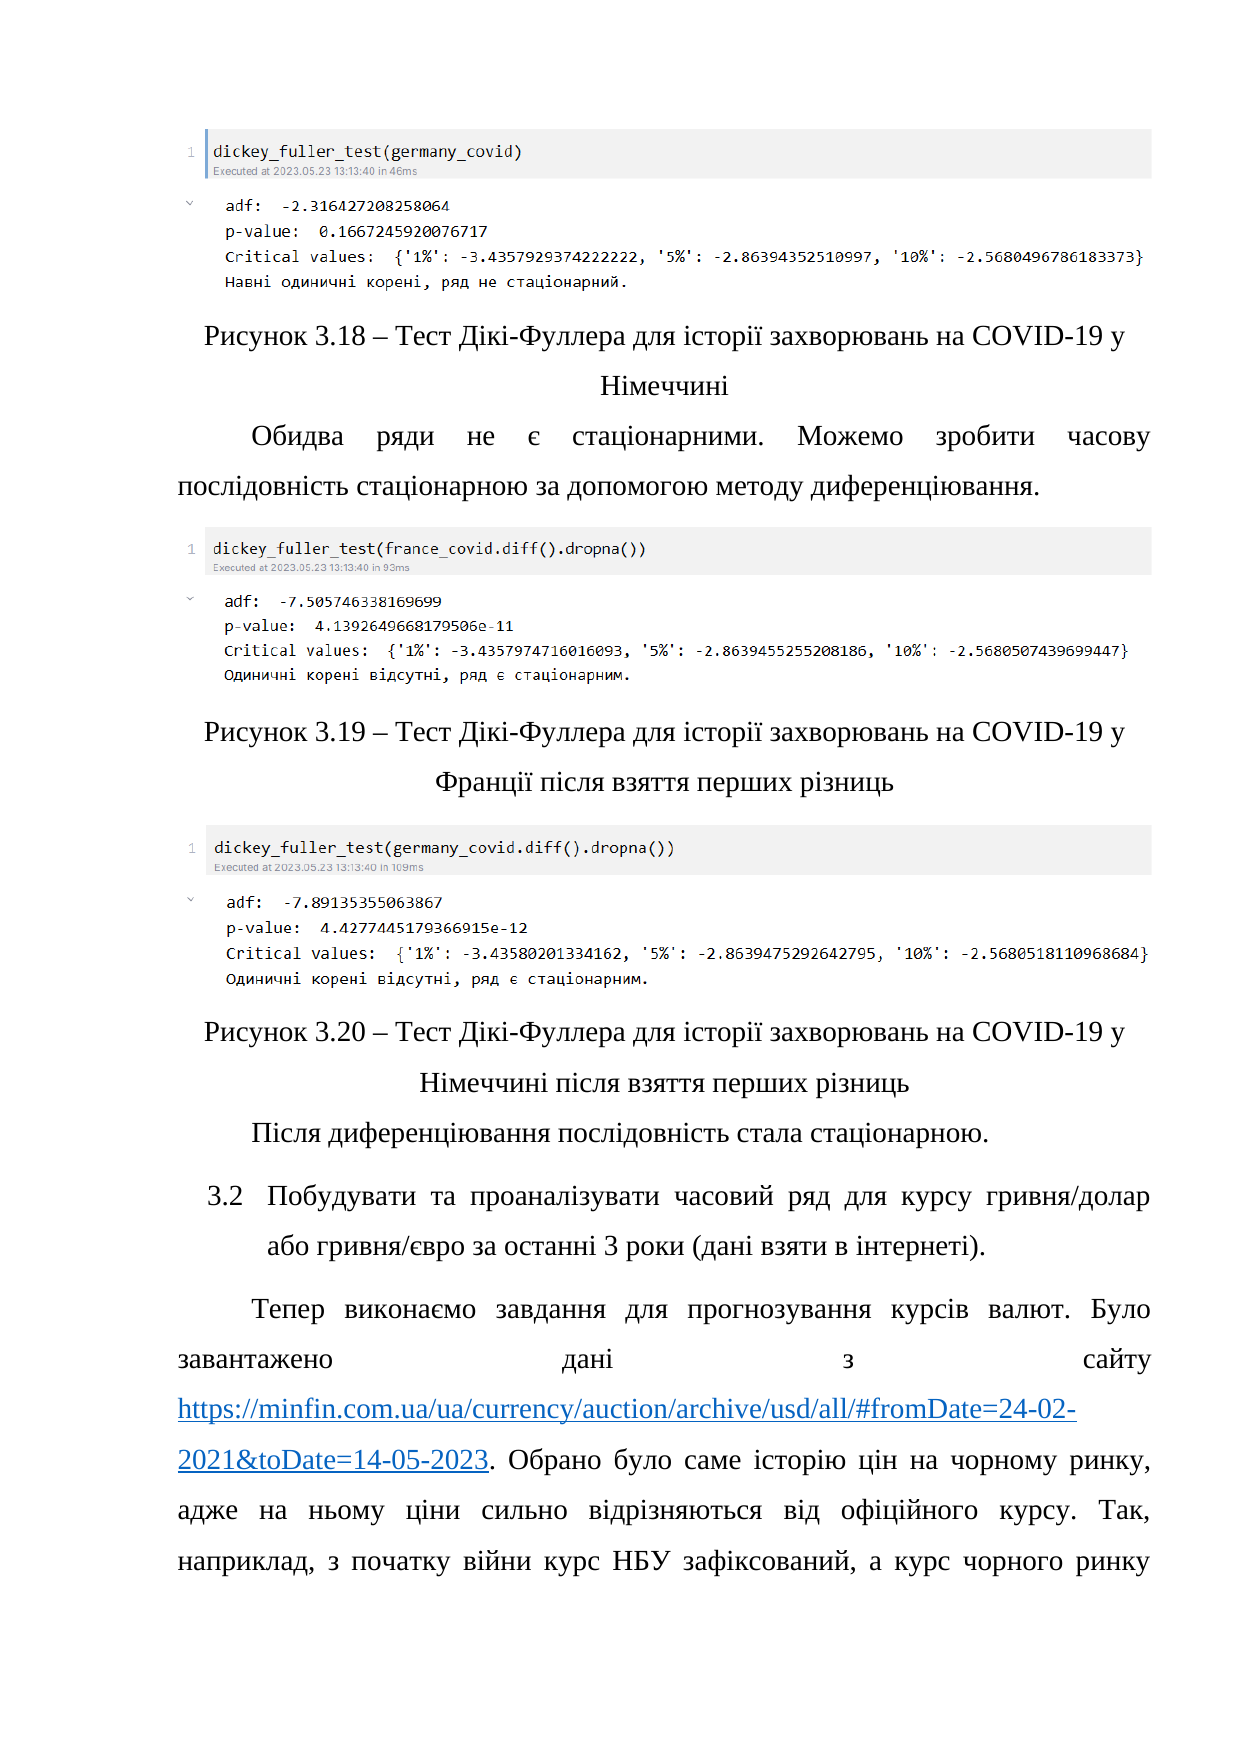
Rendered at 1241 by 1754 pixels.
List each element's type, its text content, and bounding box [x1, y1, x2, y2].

picture [177, 118, 1152, 301]
subtitle Побудувати та проаналізувати часовий ряд для курсу гривня/долар або гривня/євро за останні 3 роки (дані взяти в інтернеті). [207, 1178, 1152, 1262]
text Рисунок 3.19 – Тест Дікі-Фуллера для історії захворювань на COVID-19 у Франції після взяття перших різниць [177, 714, 1152, 797]
text Після диференціювання послідовність стала стаціонарною. [177, 1115, 1152, 1149]
picture [177, 518, 1152, 697]
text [177, 1291, 1152, 1576]
text Рисунок 3.20 – Тест Дікі-Фуллера для історії захворювань на COVID-19 у Німеччині після взяття перших різниць [177, 1014, 1152, 1098]
picture [177, 814, 1152, 998]
text Обидва ряди не є стаціонарними. Можемо зробити часову послідовність стаціонарною за допомогою методу диференціювання. [177, 418, 1152, 502]
text Рисунок 3.18 – Тест Дікі-Фуллера для історії захворювань на COVID-19 у Німеччині [177, 318, 1152, 401]
